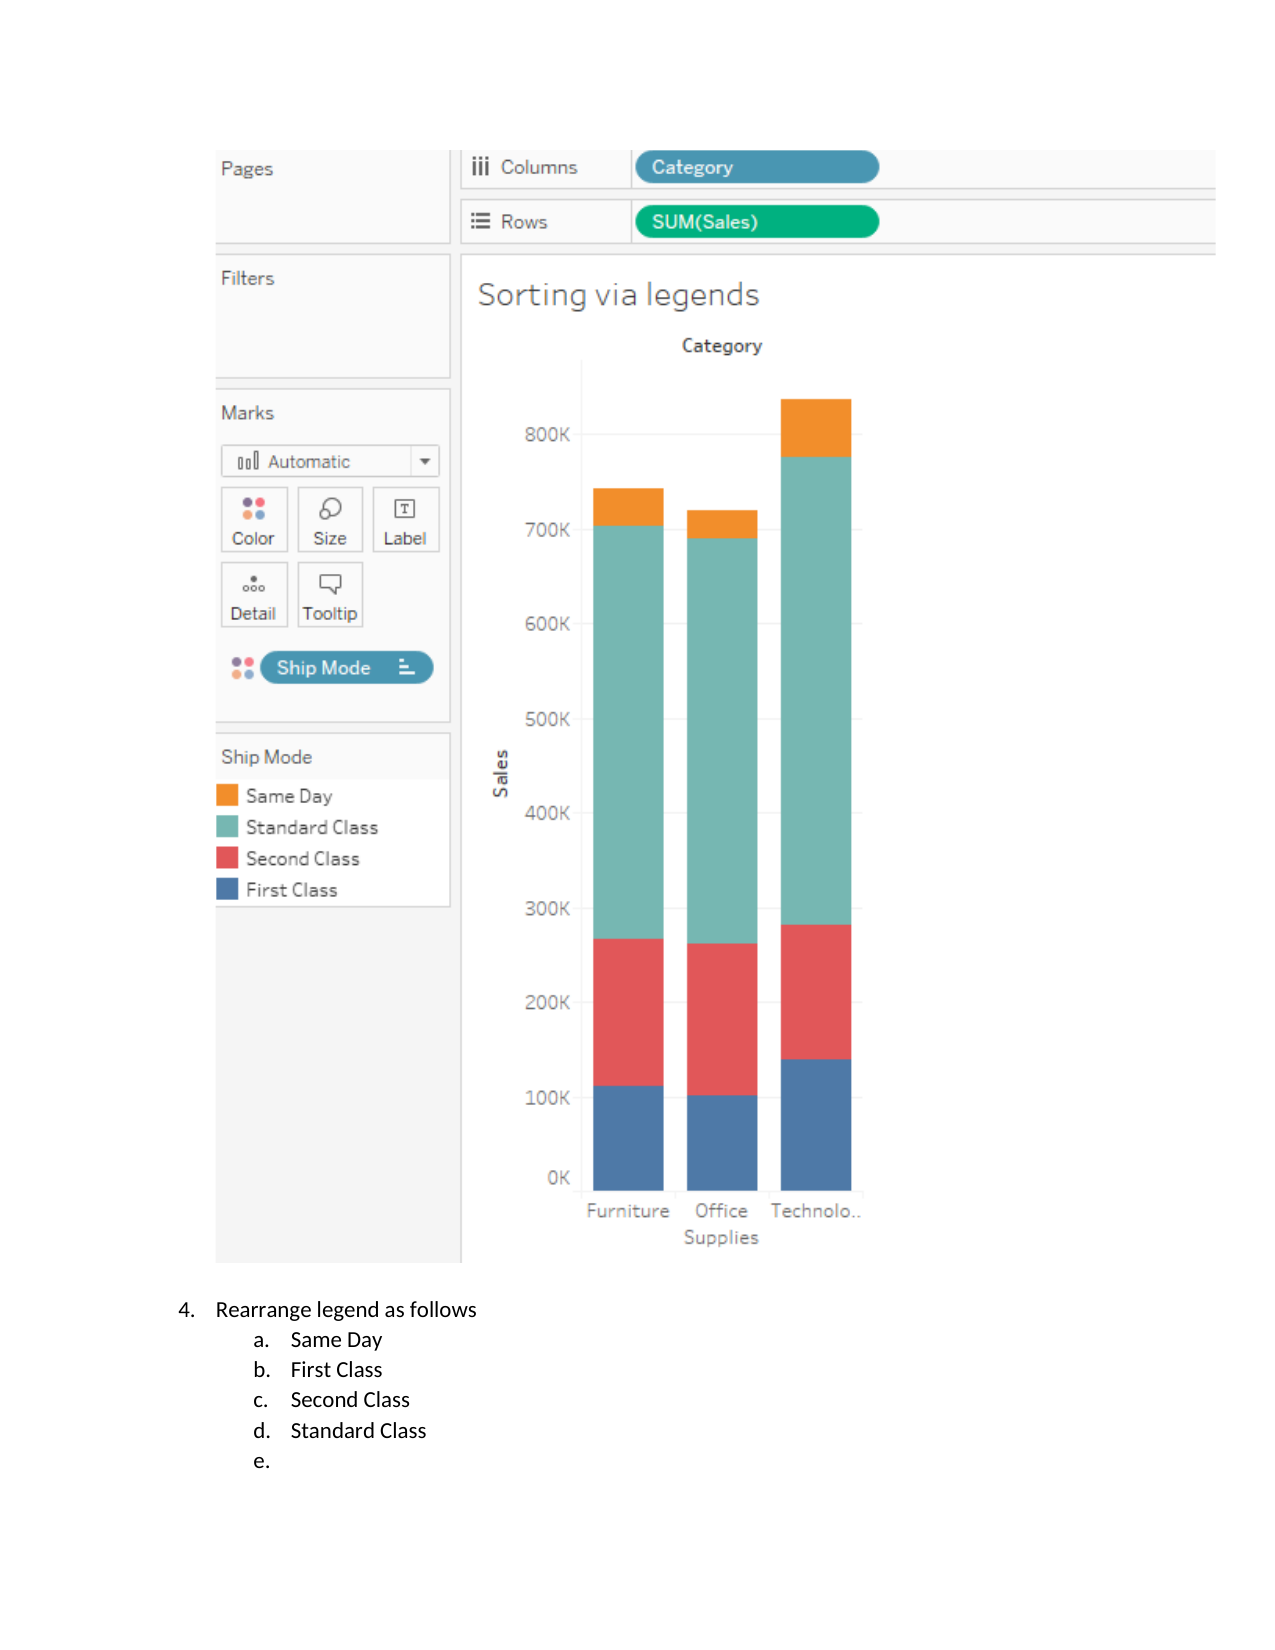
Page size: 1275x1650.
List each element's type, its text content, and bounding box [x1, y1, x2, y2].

list Same Day [253, 1325, 1191, 1353]
list Second Class [253, 1386, 1191, 1413]
list Standard Class [253, 1416, 1191, 1444]
list Rearrange legend as follows [178, 1295, 1191, 1323]
picture [215, 150, 1216, 1263]
list First Class [253, 1355, 1191, 1383]
